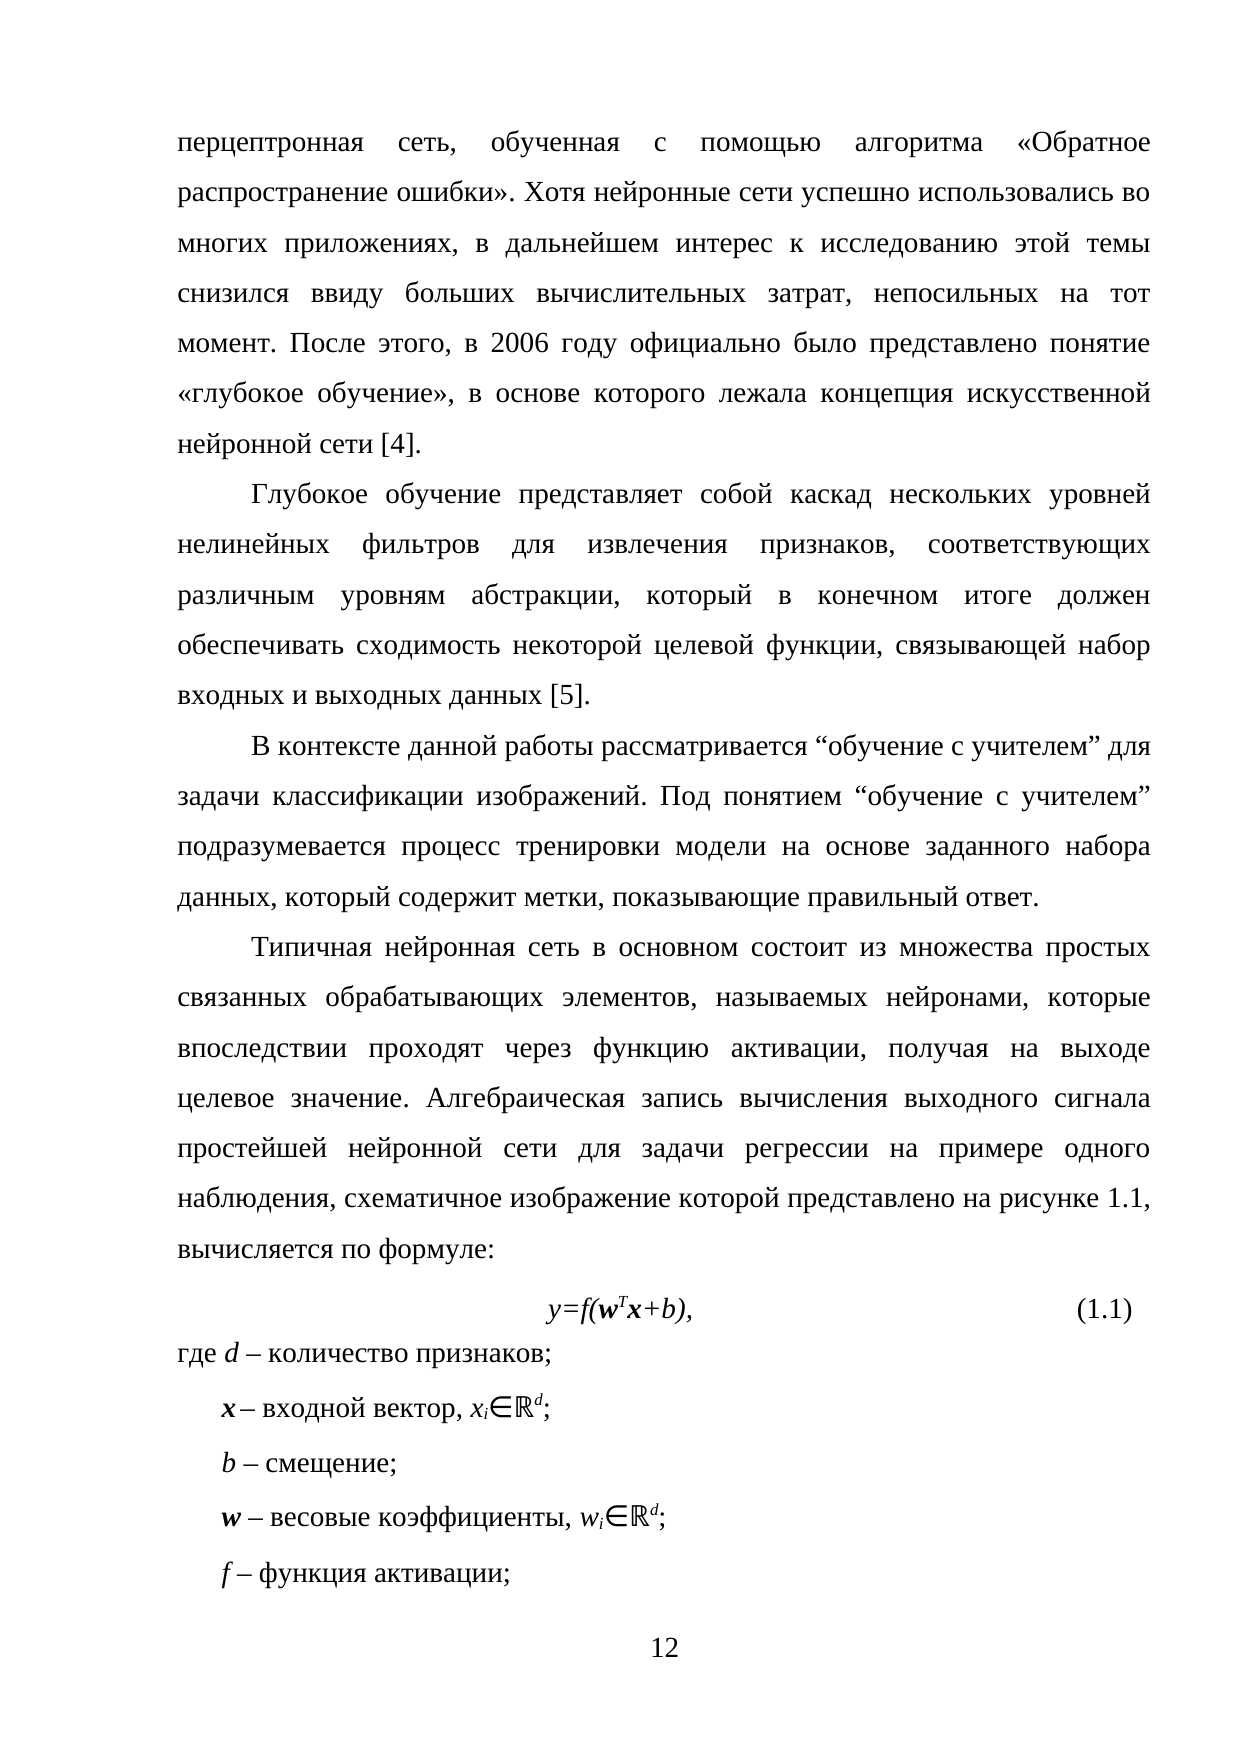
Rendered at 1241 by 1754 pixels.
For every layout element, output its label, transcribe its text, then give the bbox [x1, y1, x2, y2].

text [177, 124, 1152, 459]
text b – смещение; [177, 1445, 1152, 1479]
text В контексте данной работы рассматривается “обучение с учителем” для задачи классификации изображений. Под понятием “обучение с учителем” подразумевается процесс тренировки модели на основе заданного набора данных, который содержит метки, показывающие правильный ответ. [177, 728, 1152, 912]
text w – весовые коэффициенты, wi∈ℝd; [177, 1496, 1152, 1535]
table_header (1.1) [1066, 1281, 1149, 1336]
text Типичная нейронная сеть в основном состоит из множества простых связанных обрабатывающих элементов, называемых нейронами, которые впоследствии проходят через функцию активации, получая на выходе целевое значение. Алгебраическая запись вычисления выходного сигнала простейшей нейронной сети для задачи регрессии на примере одного наблюдения, схематичное изображение которой представлено на рисунке 1.1, вычисляется по формуле: [177, 929, 1152, 1264]
text где d – количество признаков; [177, 1336, 1152, 1369]
text f – функция активации; [177, 1555, 1152, 1589]
text x – входной вектор, xi∈ℝd; [177, 1386, 1152, 1426]
text Глубокое обучение представляет собой каскад нескольких уровней нелинейных фильтров для извлечения признаков, соответствующих различным уровням абстракции, который в конечном итоге должен обеспечивать сходимость некоторой целевой функции, связывающей набор входных и выходных данных [5]. [177, 476, 1152, 711]
table_header y=f(wTx+b), [177, 1281, 1066, 1336]
